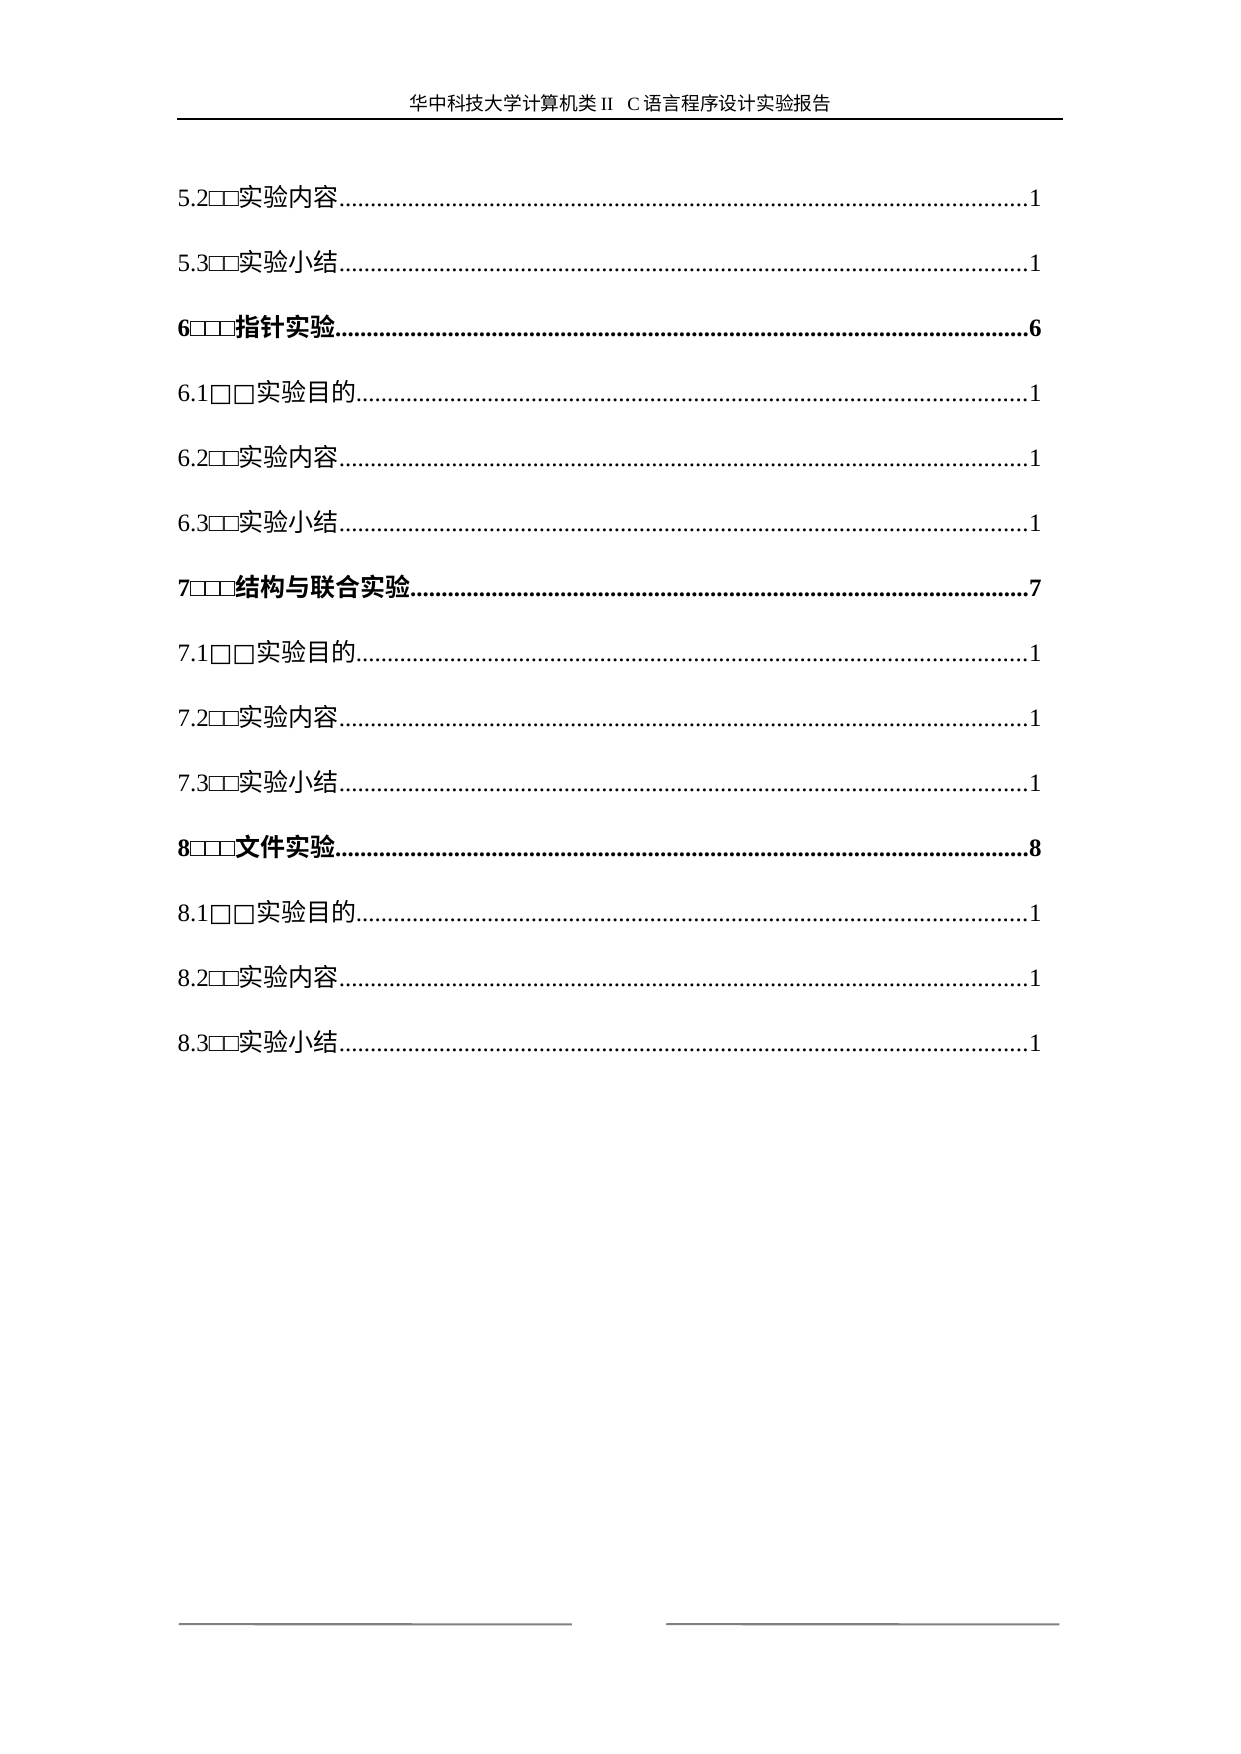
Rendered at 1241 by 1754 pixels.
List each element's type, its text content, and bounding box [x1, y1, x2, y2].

text 7.1□□实验目的 1 [177, 618, 1063, 683]
text 6□□□指针实验 6 [177, 293, 1063, 358]
text 6.3□□实验小结 1 [177, 488, 1063, 553]
text 8.1□□实验目的 1 [177, 878, 1063, 943]
text 5.2□□实验内容 1 [177, 163, 1063, 228]
text 6.1□□实验目的 1 [177, 358, 1063, 423]
text 7□□□结构与联合实验 7 [177, 553, 1063, 618]
text 7.3□□实验小结 1 [177, 748, 1063, 813]
text 6.2□□实验内容 1 [177, 423, 1063, 488]
text 7.2□□实验内容 1 [177, 683, 1063, 748]
text 5.3□□实验小结 1 [177, 228, 1063, 293]
text 8.3□□实验小结 1 [177, 1008, 1063, 1073]
text 8□□□文件实验 8 [177, 813, 1063, 878]
text 8.2□□实验内容 1 [177, 943, 1063, 1008]
